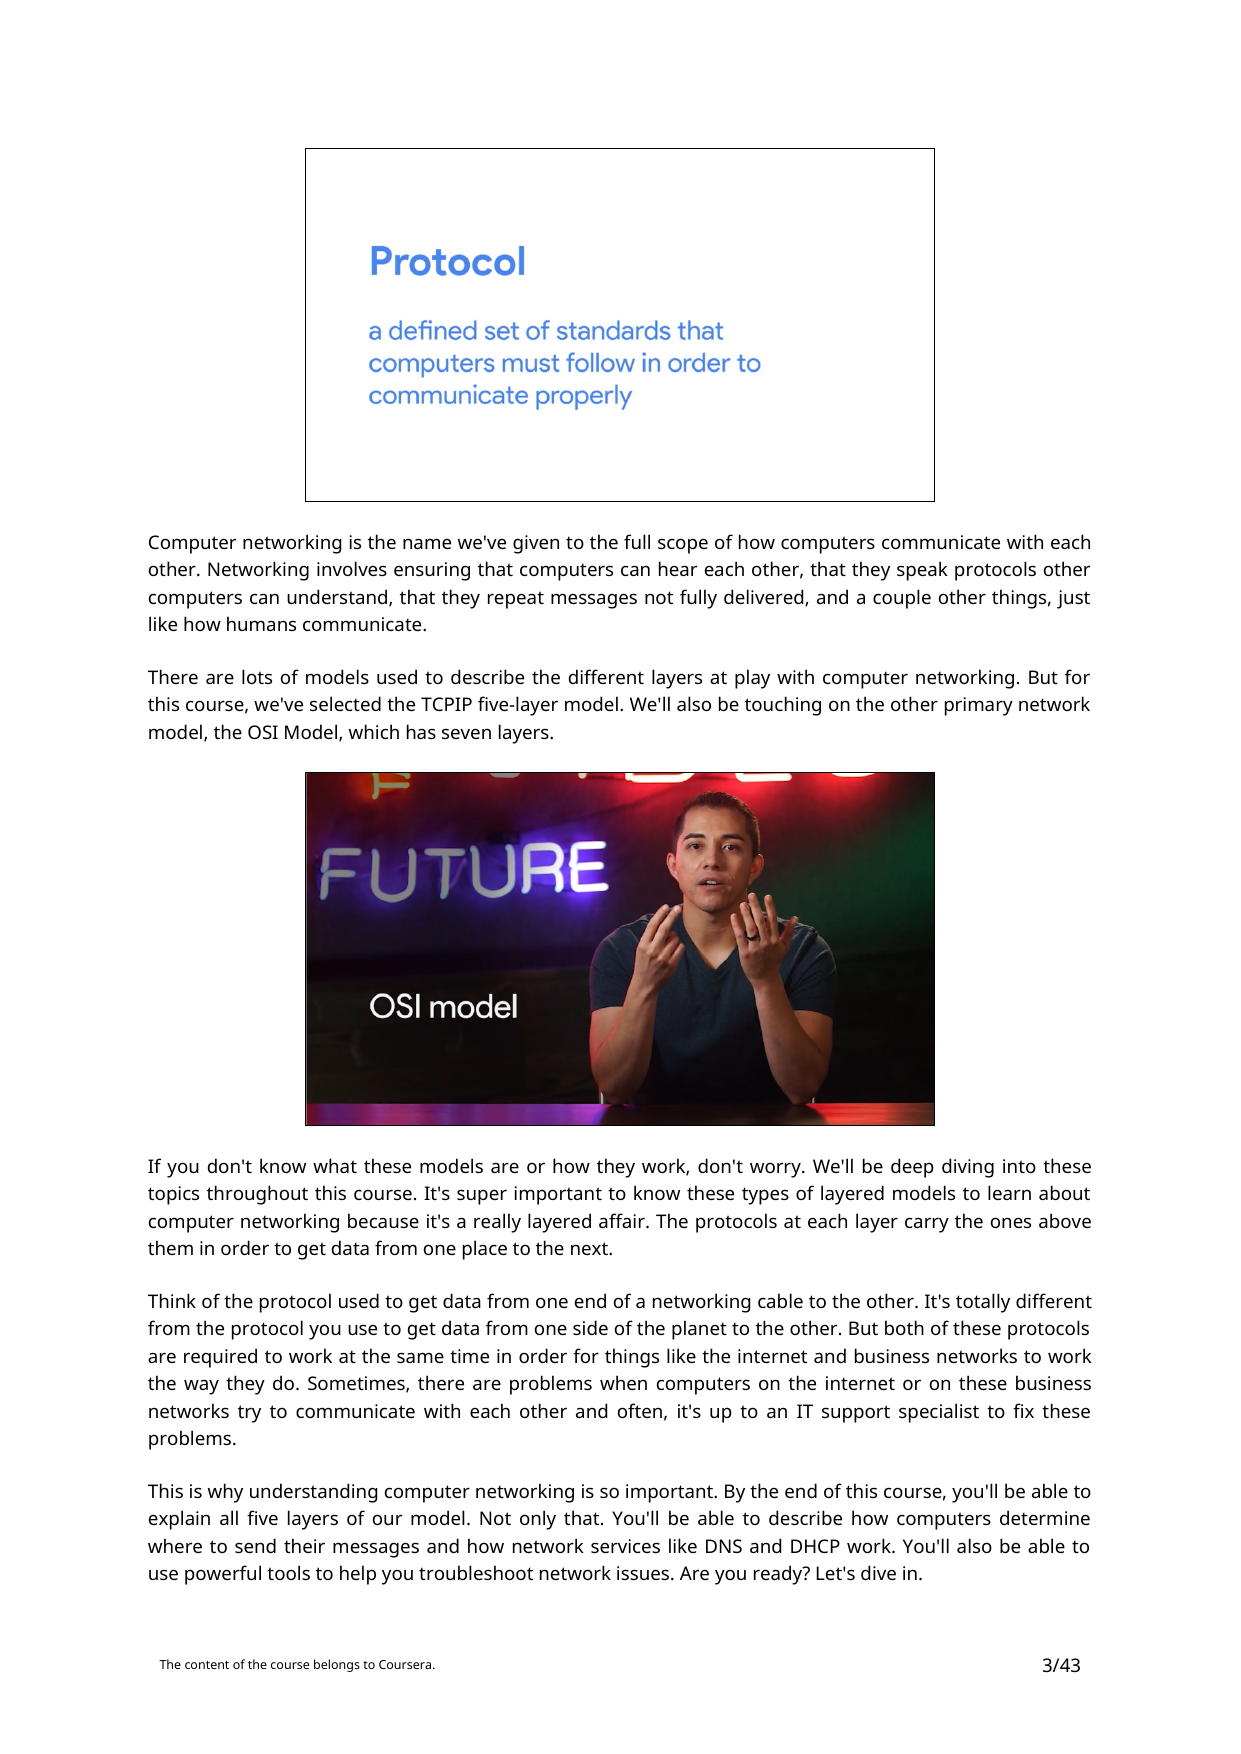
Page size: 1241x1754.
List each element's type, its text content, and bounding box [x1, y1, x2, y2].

text Computer networking is the name we've given to the full scope of how computers communicate with each other. Networking involves ensuring that computers can hear each other, that they speak protocols other computers can understand, that they repeat messages not fully delivered, and a couple other things, just like how humans communicate. [148, 529, 1093, 637]
picture [306, 773, 934, 1125]
picture [306, 149, 934, 501]
text This is why understanding computer networking is so important. By the end of this course, you'll be able to explain all five layers of our model. Not only that. You'll be able to describe how computers determine where to send their messages and how network services like DNS and DHCP work. You'll also be able to use powerful tools to help you troubleshoot network issues. Are you ready? Let's dive in. [148, 1478, 1093, 1586]
text There are lots of models used to describe the different layers at play with computer networking. But for this course, we've selected the TCPIP five-layer model. We'll also be touching on the other primary network model, the OSI Model, which has seven layers. [148, 664, 1093, 744]
text If you don't know what these models are or how they work, don't worry. We'll be deep diving into these topics throughout this course. It's super important to know these types of layered models to learn about computer networking because it's a really layered affair. The protocols at each layer carry the ones above them in order to get data from one place to the next. [148, 1153, 1093, 1261]
text Think of the protocol used to get data from one end of a networking cable to the other. It's totally different from the protocol you use to get data from one side of the planet to the other. But both of these protocols are required to work at the same time in order for things like the internet and business networks to work the way they do. Sometimes, there are problems when computers on the internet or on these business networks try to communicate with each other and often, it's up to an IT support specialist to fix these problems. [148, 1288, 1093, 1451]
